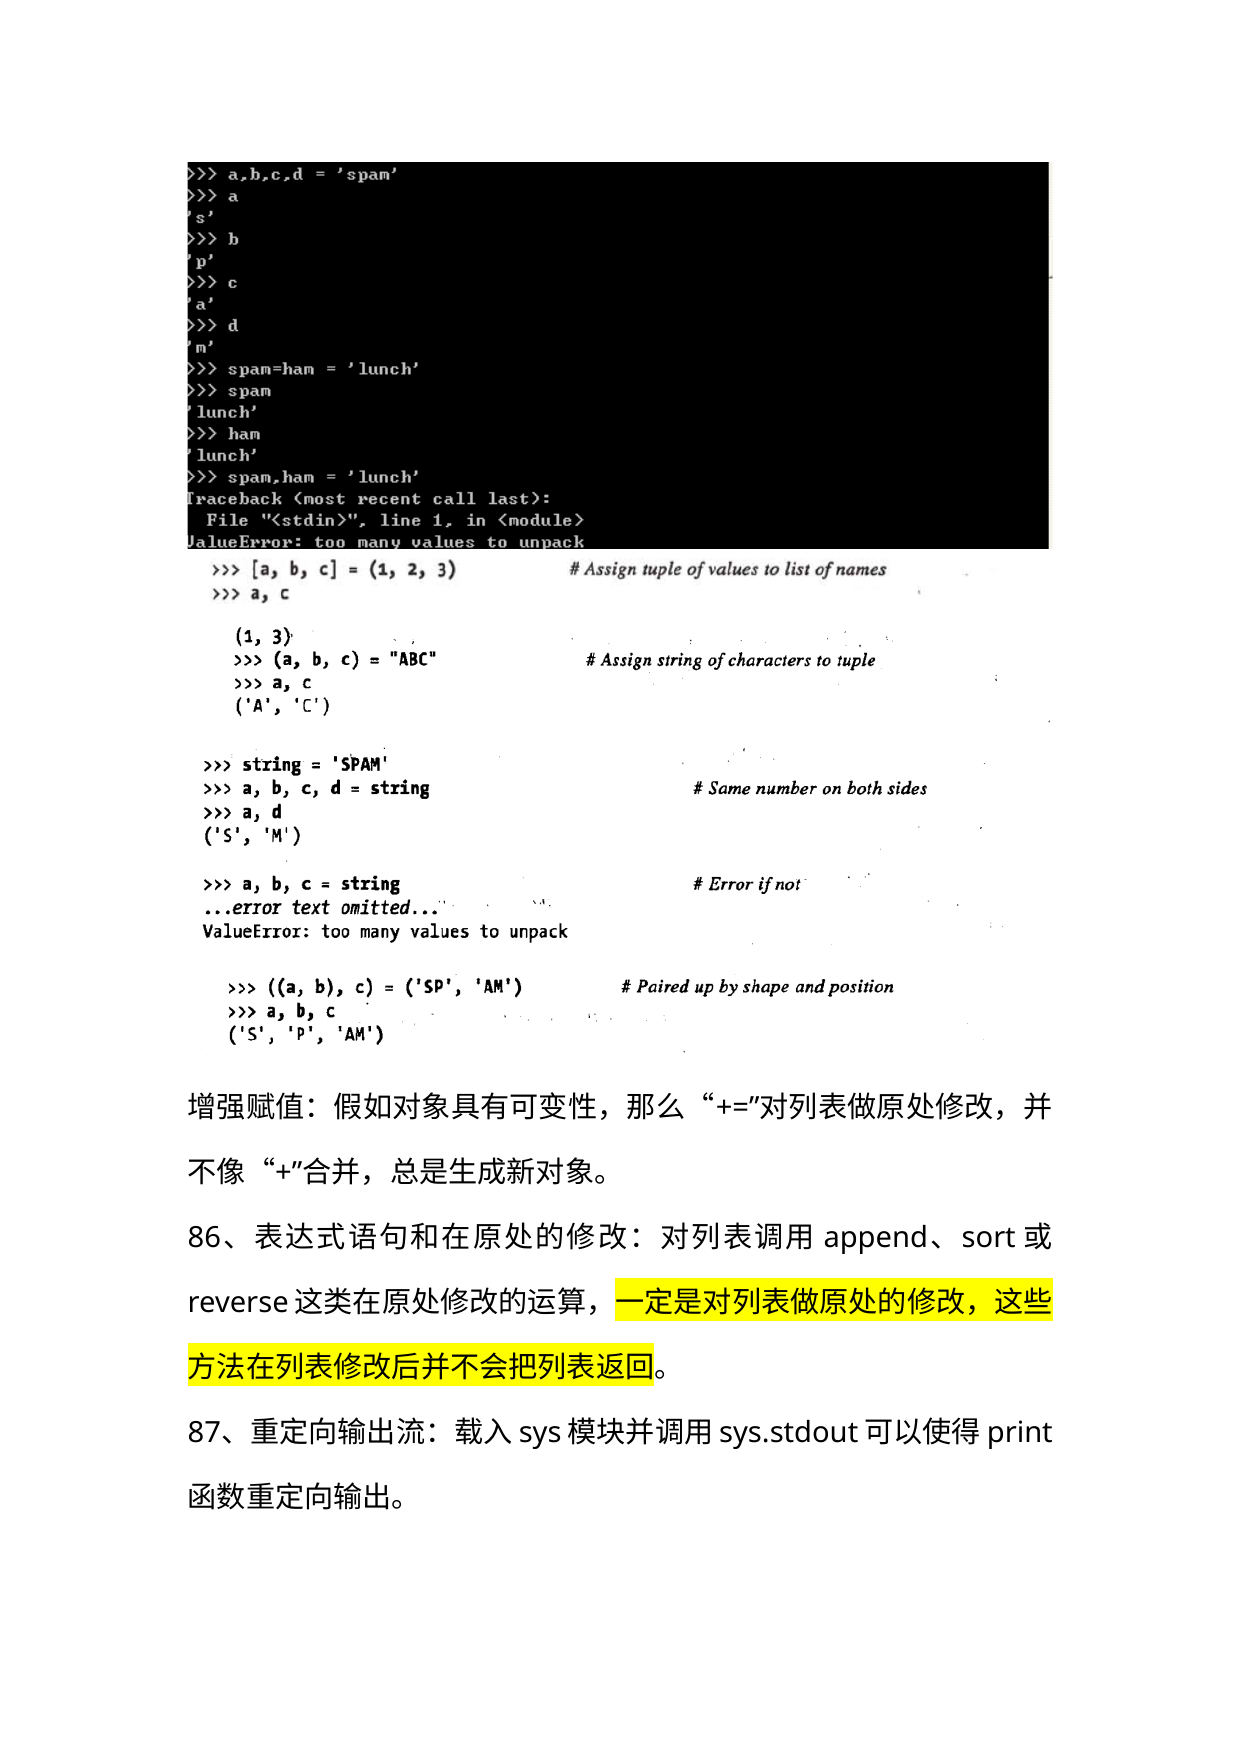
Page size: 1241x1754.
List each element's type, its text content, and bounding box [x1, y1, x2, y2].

text 增强赋值：假如对象具有可变性，那么“+=”对列表做原处修改，并不像“+”合并，总是生成新对象。 [187, 1072, 1053, 1202]
picture [187, 974, 1053, 1056]
picture [187, 552, 1053, 608]
picture [187, 747, 1053, 945]
text 86、表达式语句和在原处的修改：对列表调用append、sort或reverse这类在原处修改的运算，一定是对列表做原处的修改，这些方法在列表修改后并不会把列表返回。 [187, 1202, 1053, 1397]
picture [187, 162, 1053, 549]
picture [187, 617, 1053, 724]
text 87、重定向输出流：载入sys模块并调用sys.stdout可以使得print函数重定向输出。 [187, 1397, 1053, 1527]
